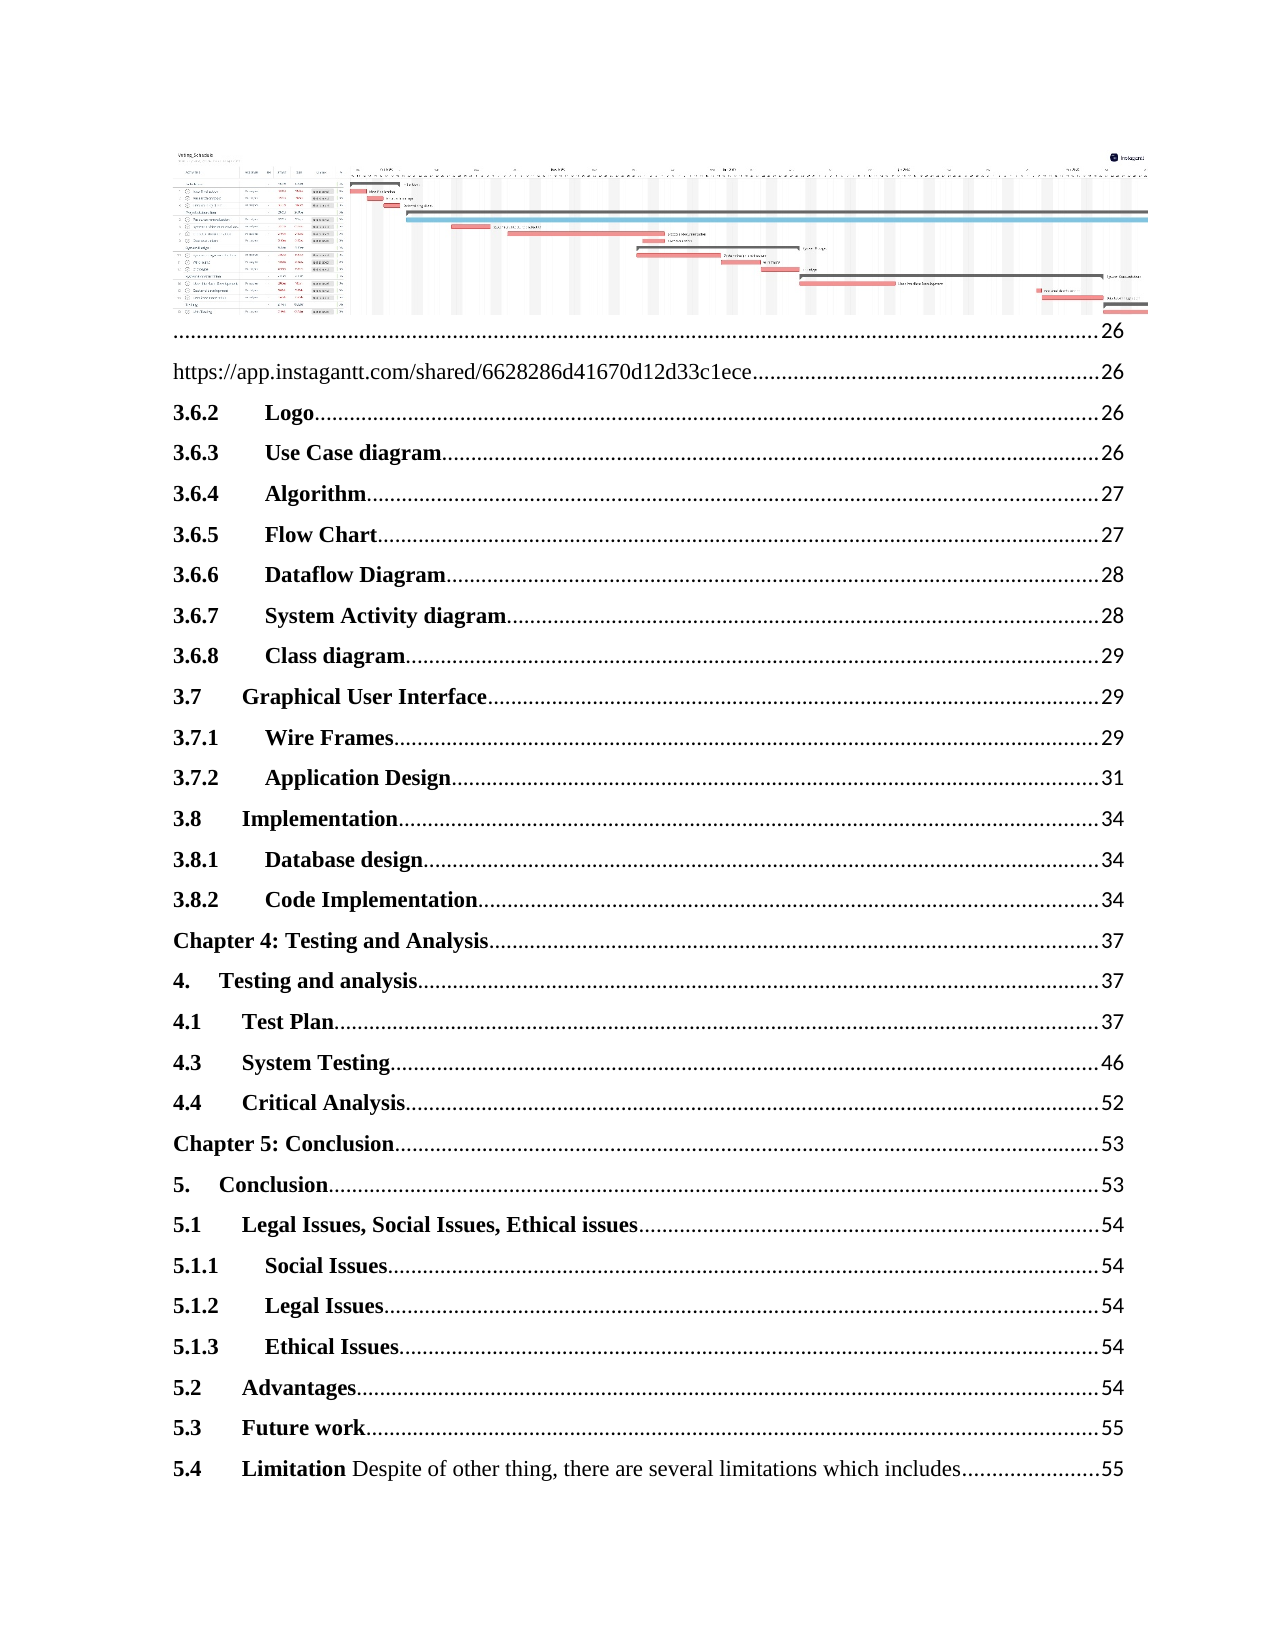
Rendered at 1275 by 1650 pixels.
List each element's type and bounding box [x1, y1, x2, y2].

picture [172, 150, 1148, 315]
